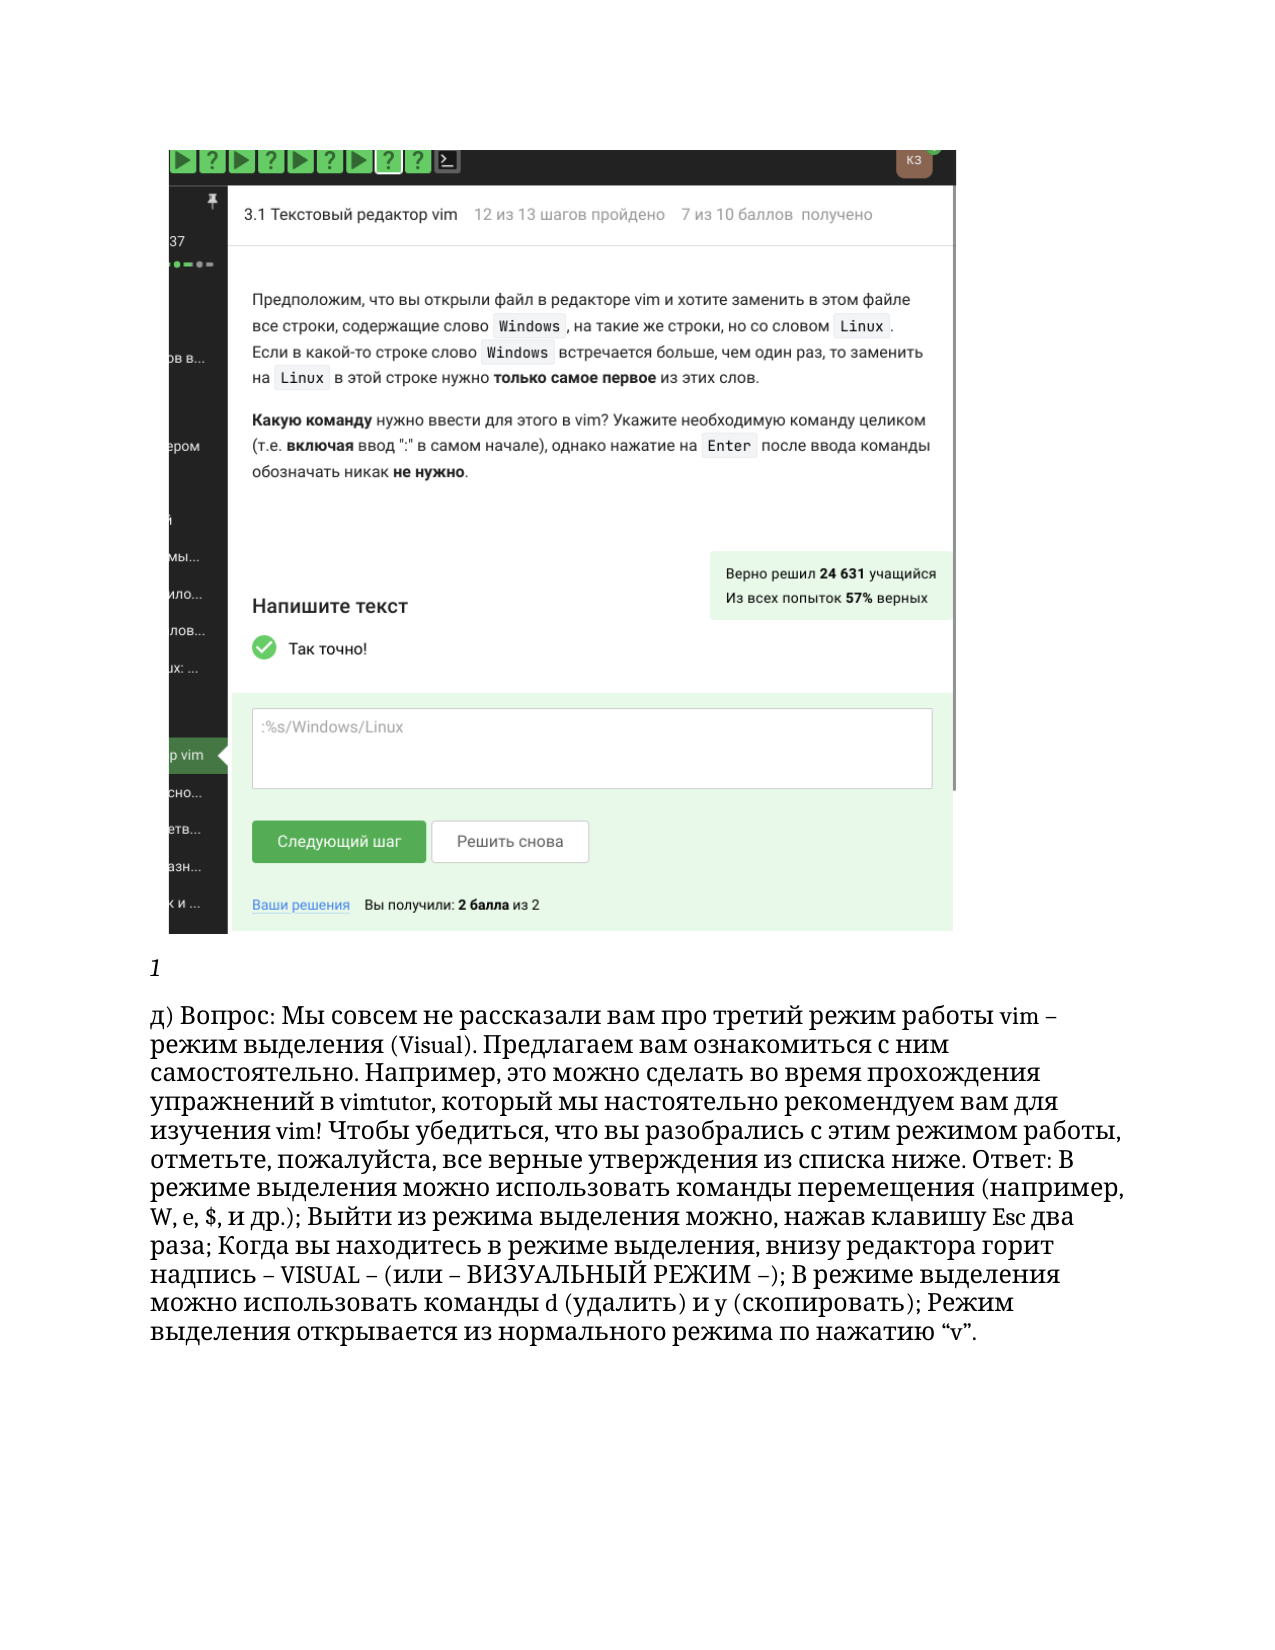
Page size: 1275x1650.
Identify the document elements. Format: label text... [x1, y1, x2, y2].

text д) Вопрос: Мы совсем не рассказали вам про третий режим работы vim – режим выделения (Visual). Предлагаем вам ознакомиться с ним самостоятельно. Например, это можно сделать во время прохождения упражнений в vimtutor, который мы настоятельно рекомендуем вам для изучения vim! Чтобы убедиться, что вы разобрались с этим режимом работы, отметьте, пожалуйста, все верные утверждения из списка ниже. Ответ: В режиме выделения можно использовать команды перемещения (например, W, e, $, и др.); Выйти из режима выделения можно, нажав клавишу Esc два раза; Когда вы находитесь в режиме выделения, внизу редактора горит надпись – VISUAL – (или – ВИЗУАЛЬНЫЙ РЕЖИМ –); В режиме выделения можно использовать команды d (удалить) и y (скопировать); Режим выделения открывается из нормального режима по нажатию “v”. [150, 1002, 1125, 1347]
text 1 [150, 954, 1125, 983]
picture [168, 150, 957, 934]
